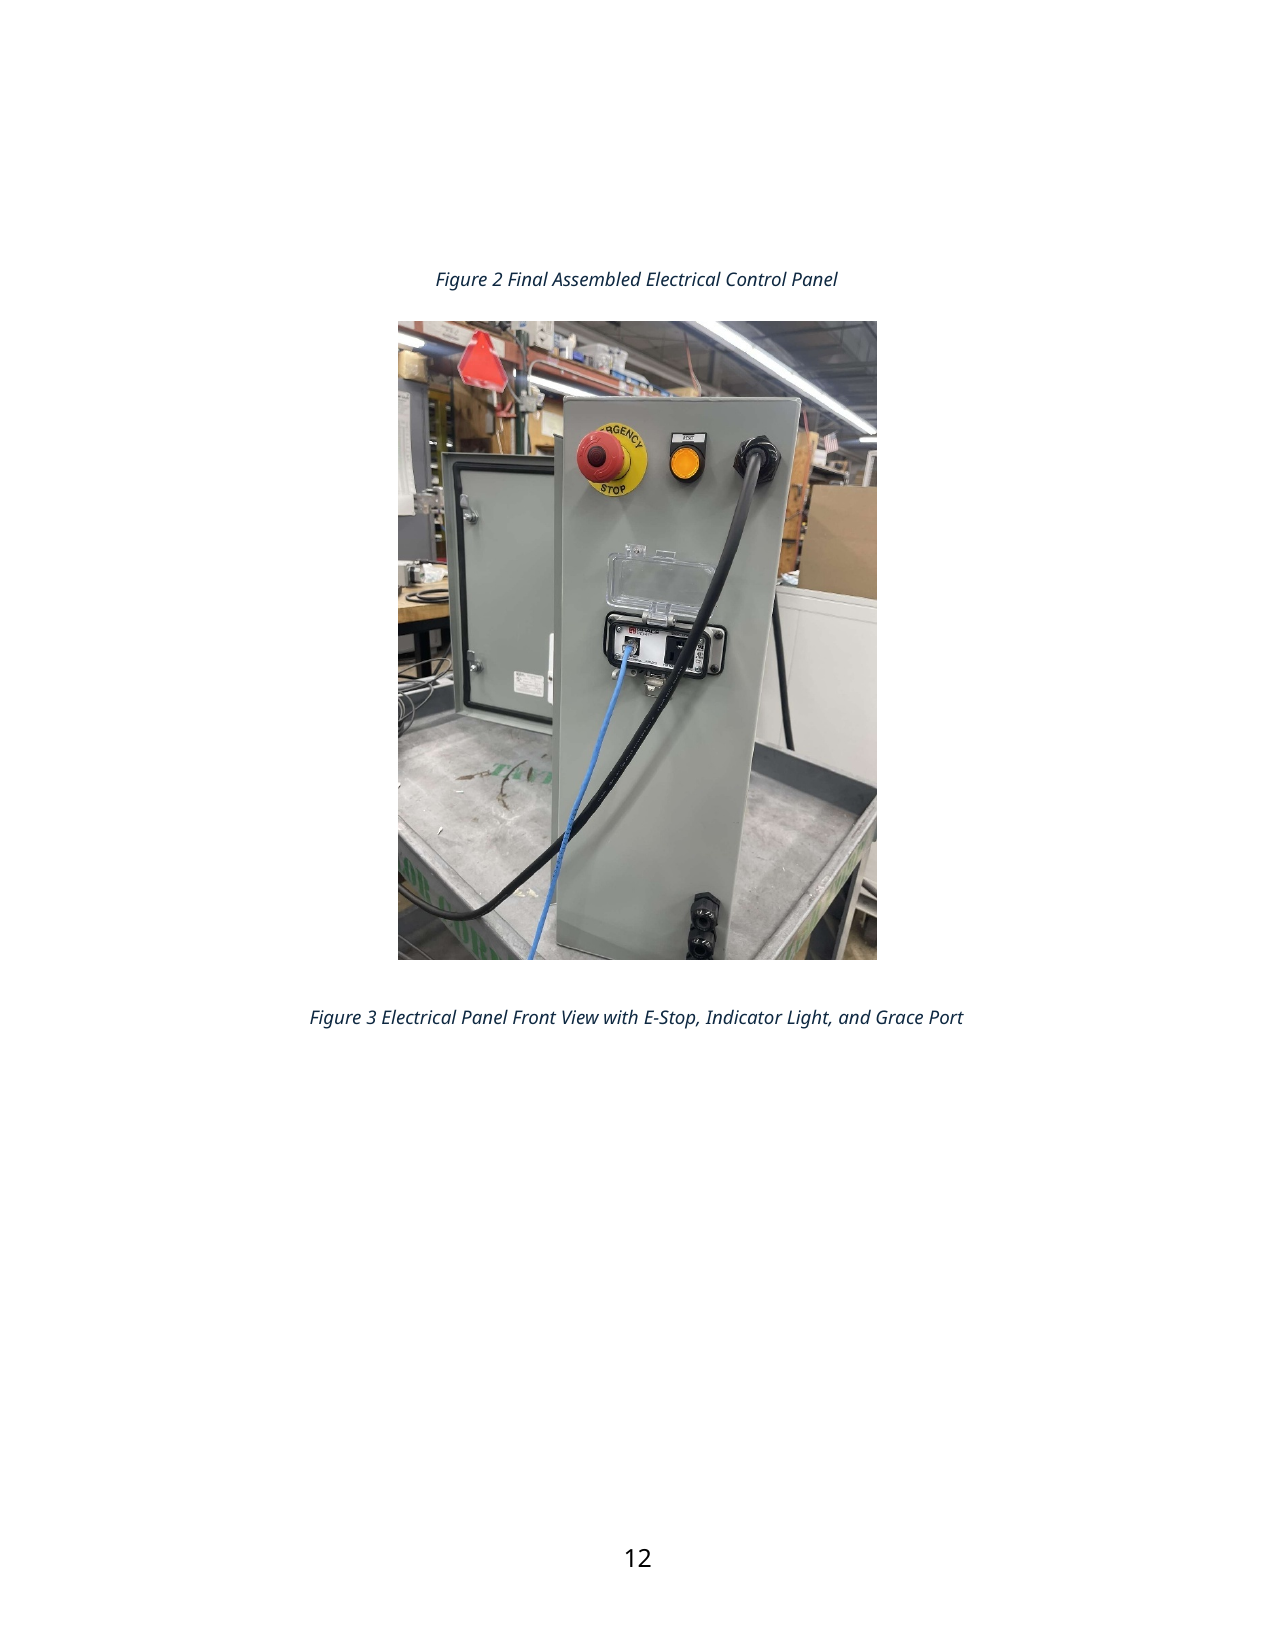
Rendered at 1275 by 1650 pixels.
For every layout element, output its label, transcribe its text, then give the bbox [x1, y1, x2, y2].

picture [398, 321, 877, 960]
text Figure 3 Electrical Panel Front View with E-Stop, Indicator Light, and Grace Port [150, 1004, 1125, 1030]
text Figure 2 Final Assembled Electrical Control Panel [150, 266, 1125, 292]
